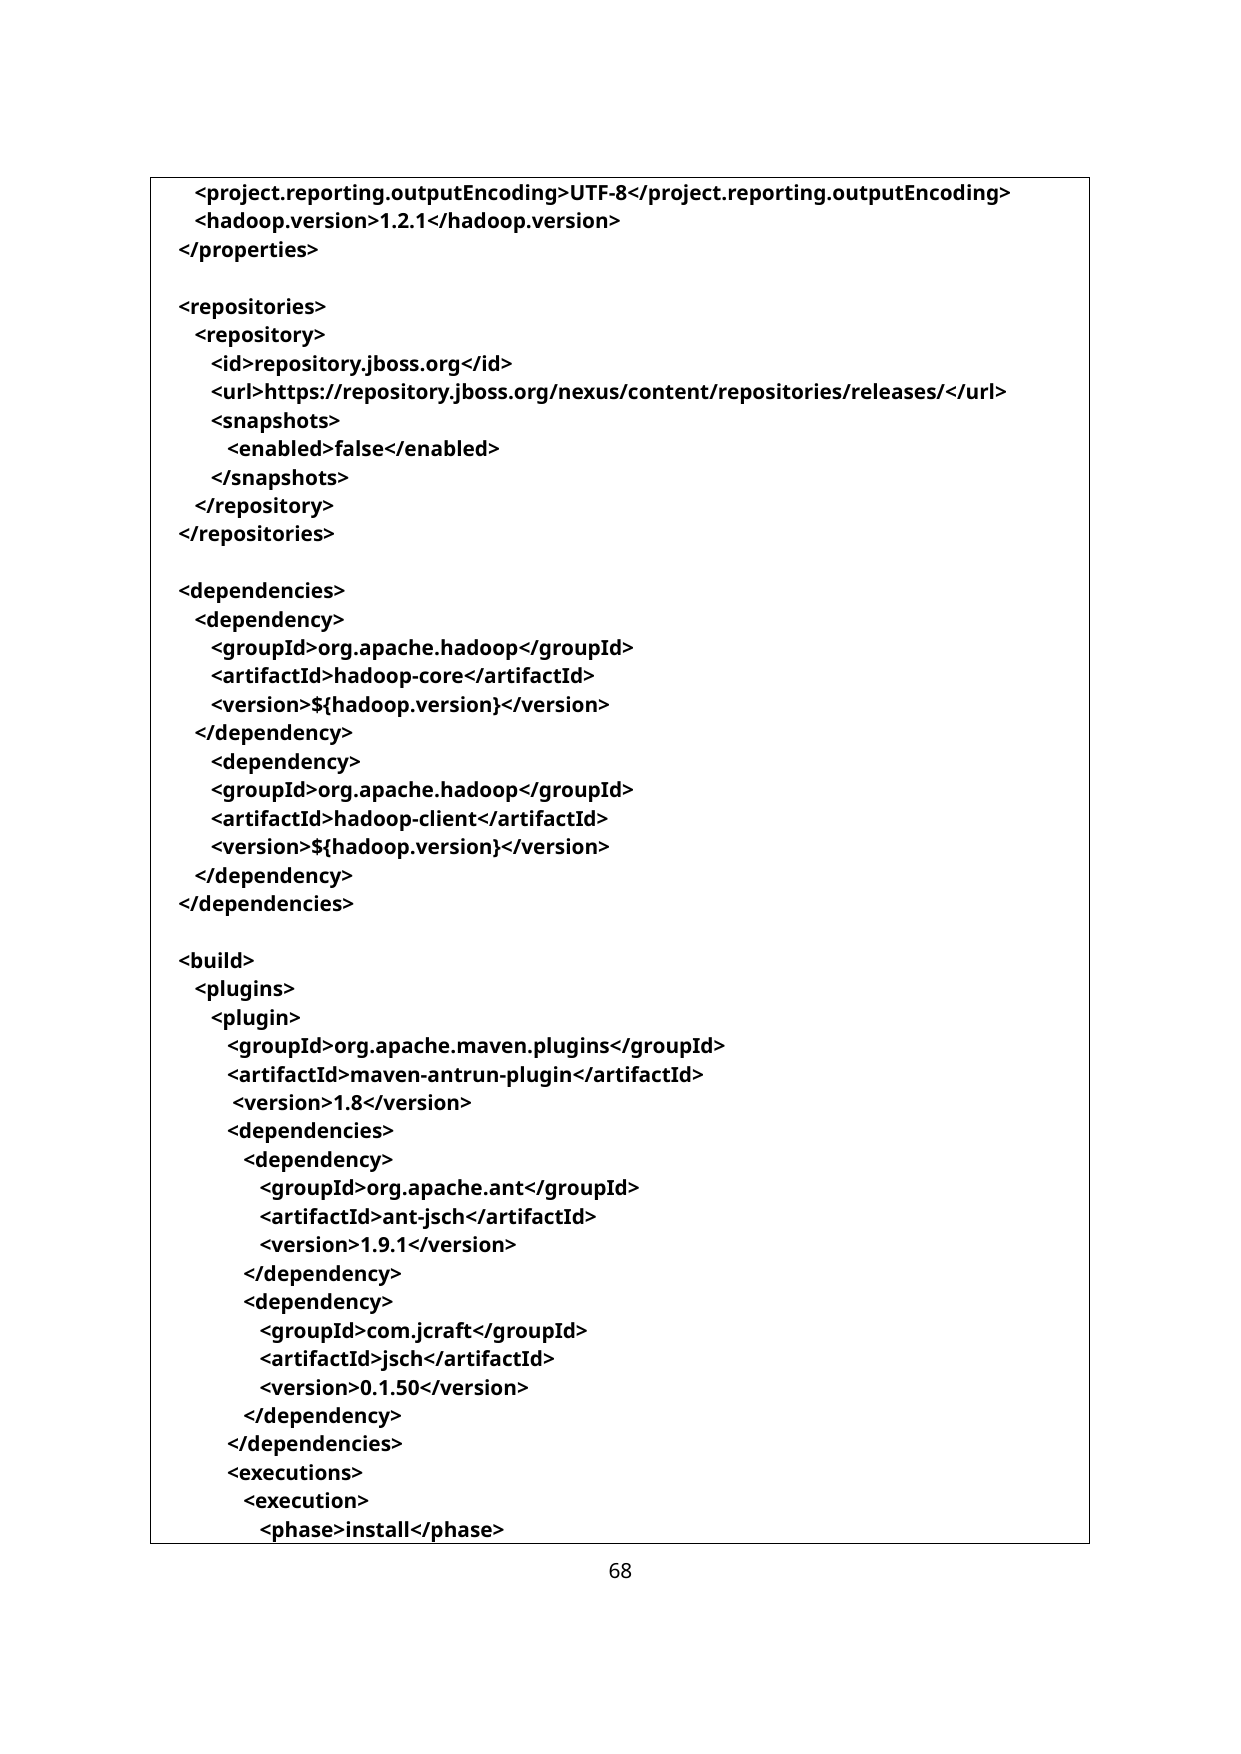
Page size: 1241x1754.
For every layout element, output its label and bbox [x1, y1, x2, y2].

table_cell [151, 178, 1089, 1543]
